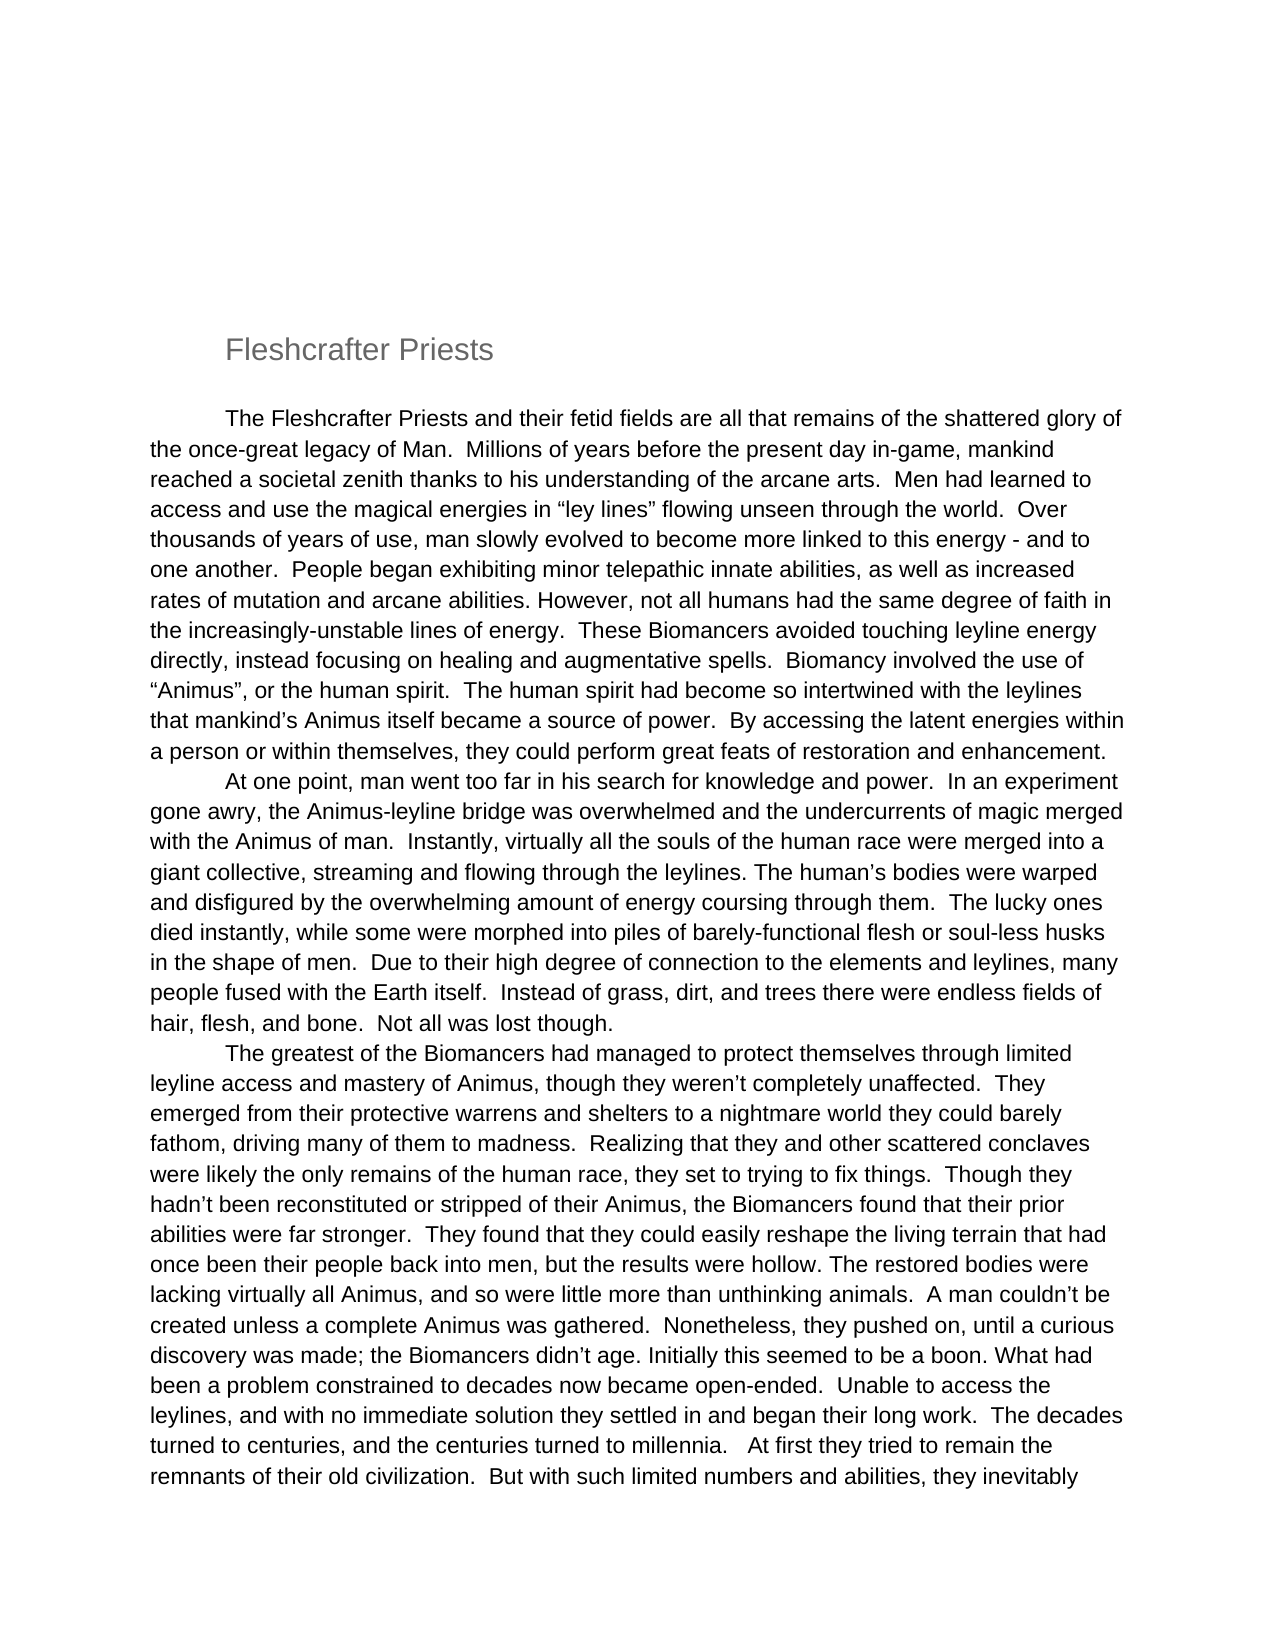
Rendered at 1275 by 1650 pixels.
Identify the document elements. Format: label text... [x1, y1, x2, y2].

text The Fleshcrafter Priests and their fetid fields are all that remains of the shattered glory of the once-great legacy of Man. Millions of years before the present day in-game, mankind reached a societal zenith thanks to his understanding of the arcane arts. Men had learned to access and use the magical energies in “ley lines” flowing unseen through the world. Over thousands of years of use, man slowly evolved to become more linked to this energy - and to one another. People began exhibiting minor telepathic innate abilities, as well as increased rates of mutation and arcane abilities. However, not all humans had the same degree of faith in the increasingly-unstable lines of energy. These Biomancers avoided touching leyline energy directly, instead focusing on healing and augmentative spells. Biomancy involved the use of “Animus”, or the human spirit. The human spirit had become so intertwined with the leylines that mankind’s Animus itself became a source of power. By accessing the latent energies within a person or within themselves, they could perform great feats of restoration and enhancement. [150, 405, 1125, 764]
text At one point, man went too far in his search for knowledge and power. In an experiment gone awry, the Animus-leyline bridge was overwhelmed and the undercurrents of magic merged with the Animus of man. Instantly, virtually all the souls of the human race were merged into a giant collective, streaming and flowing through the leylines. The human’s bodies were warped and disfigured by the overwhelming amount of energy coursing through them. The lucky ones died instantly, while some were morphed into piles of barely-functional flesh or soul-less husks in the shape of men. Due to their high degree of connection to the elements and leylines, many people fused with the Earth itself. Instead of grass, dirt, and trees there were endless fields of hair, flesh, and bone. Not all was lost though. [150, 768, 1125, 1036]
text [150, 1040, 1125, 1489]
subtitle Fleshcrafter Priests [150, 331, 1125, 367]
